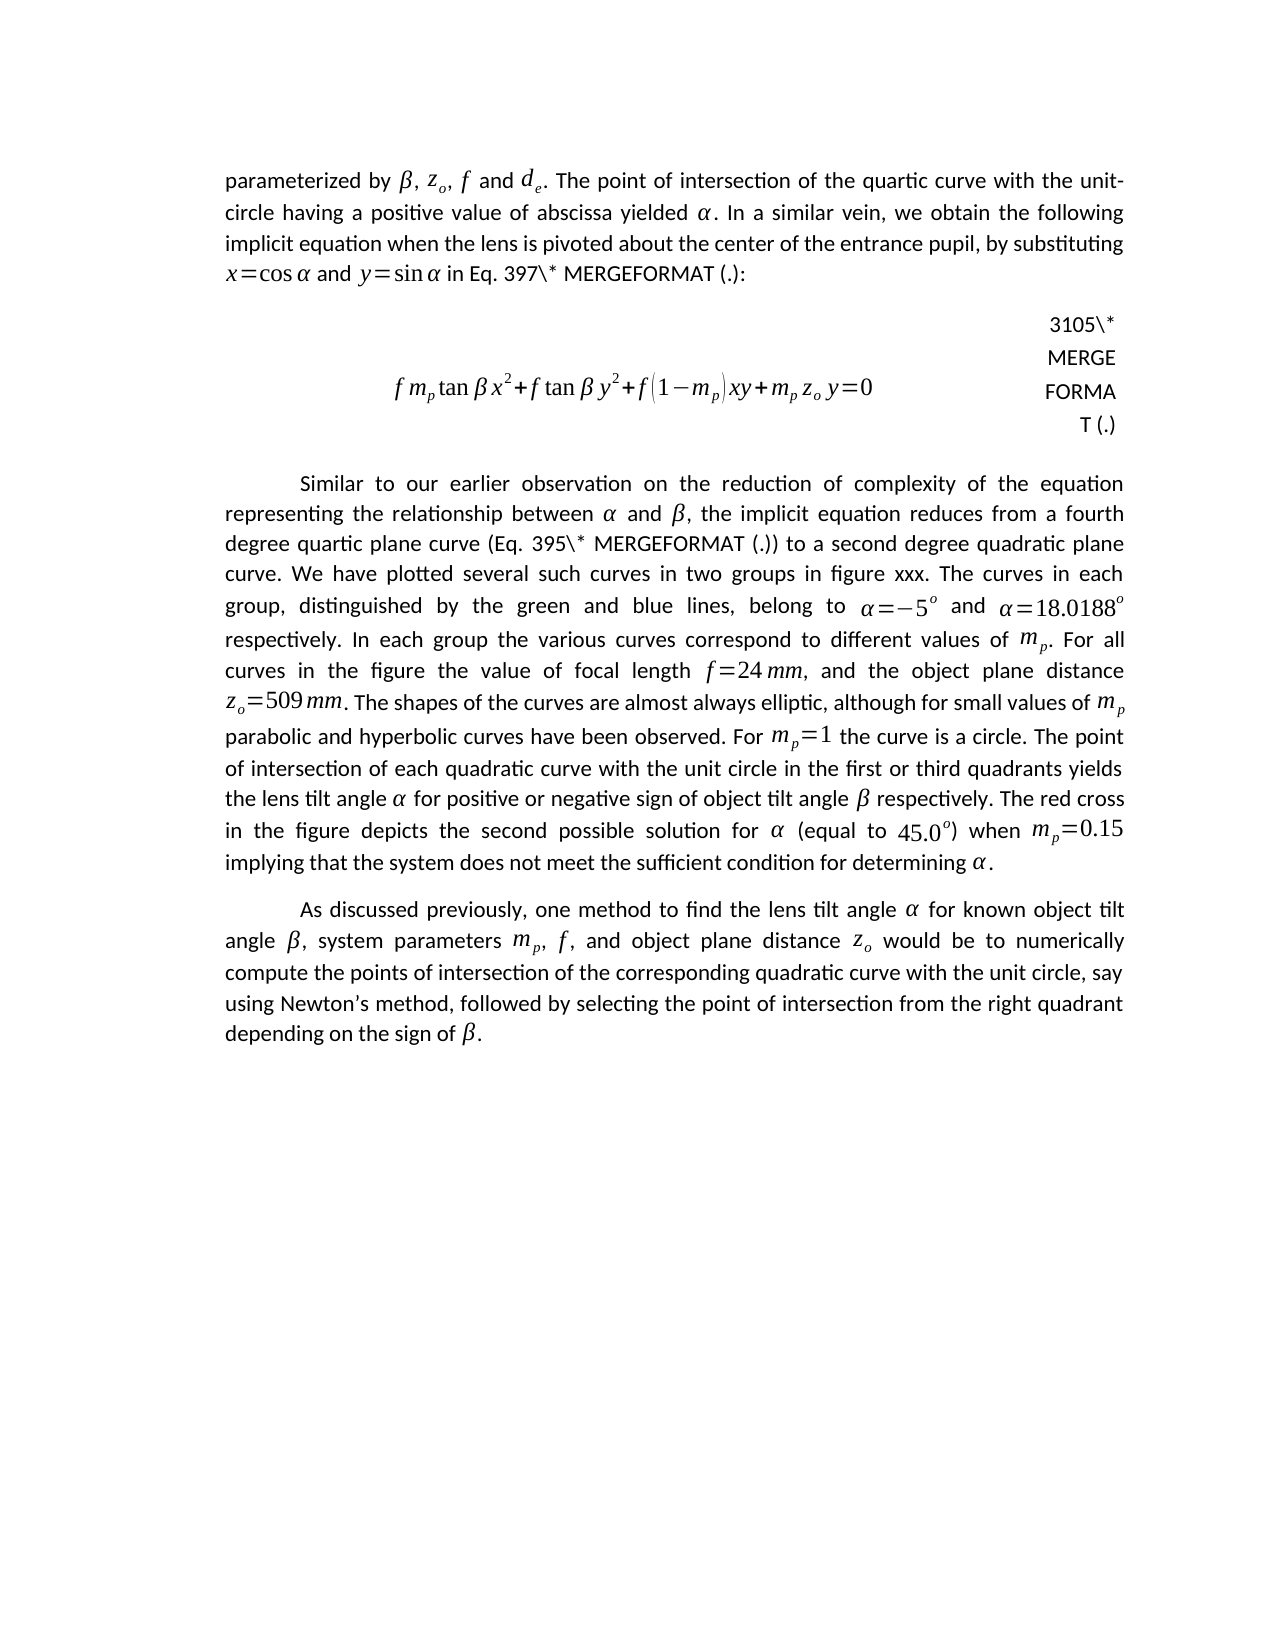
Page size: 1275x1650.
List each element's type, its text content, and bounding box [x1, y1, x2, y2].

table_header [225, 306, 1042, 469]
text As discussed previously, one method to find the lens tilt angle for known object tilt angle , system parameters , , and object plane distance would be to numerically compute the points of intersection of the corresponding quadratic curve with the unit circle, say using Newton’s method, followed by selecting the point of intersection from the right quadrant depending on the sign of . [225, 895, 1125, 1047]
table_header [1042, 306, 1116, 469]
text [225, 165, 1125, 287]
text Similar to our earlier observation on the reduction of complexity of the equation representing the relationship between and , the implicit equation reduces from a fourth degree quartic plane curve (Eq. (3.95)) to a second degree quadratic plane curve. We have plotted several such curves in two groups in figure xxx. The curves in each group, distinguished by the green and blue lines, belong to and respectively. In each group the various curves correspond to different values of . For all curves in the figure the value of focal length , and the object plane distance . The shapes of the curves are almost always elliptic, although for small values of parabolic and hyperbolic curves have been observed. For the curve is a circle. The point of intersection of each quadratic curve with the unit circle in the first or third quadrants yields the lens tilt angle for positive or negative sign of object tilt angle respectively. The red cross in the figure depicts the second possible solution for (equal to ) when implying that the system does not meet the sufficient condition for determining . [225, 469, 1125, 876]
